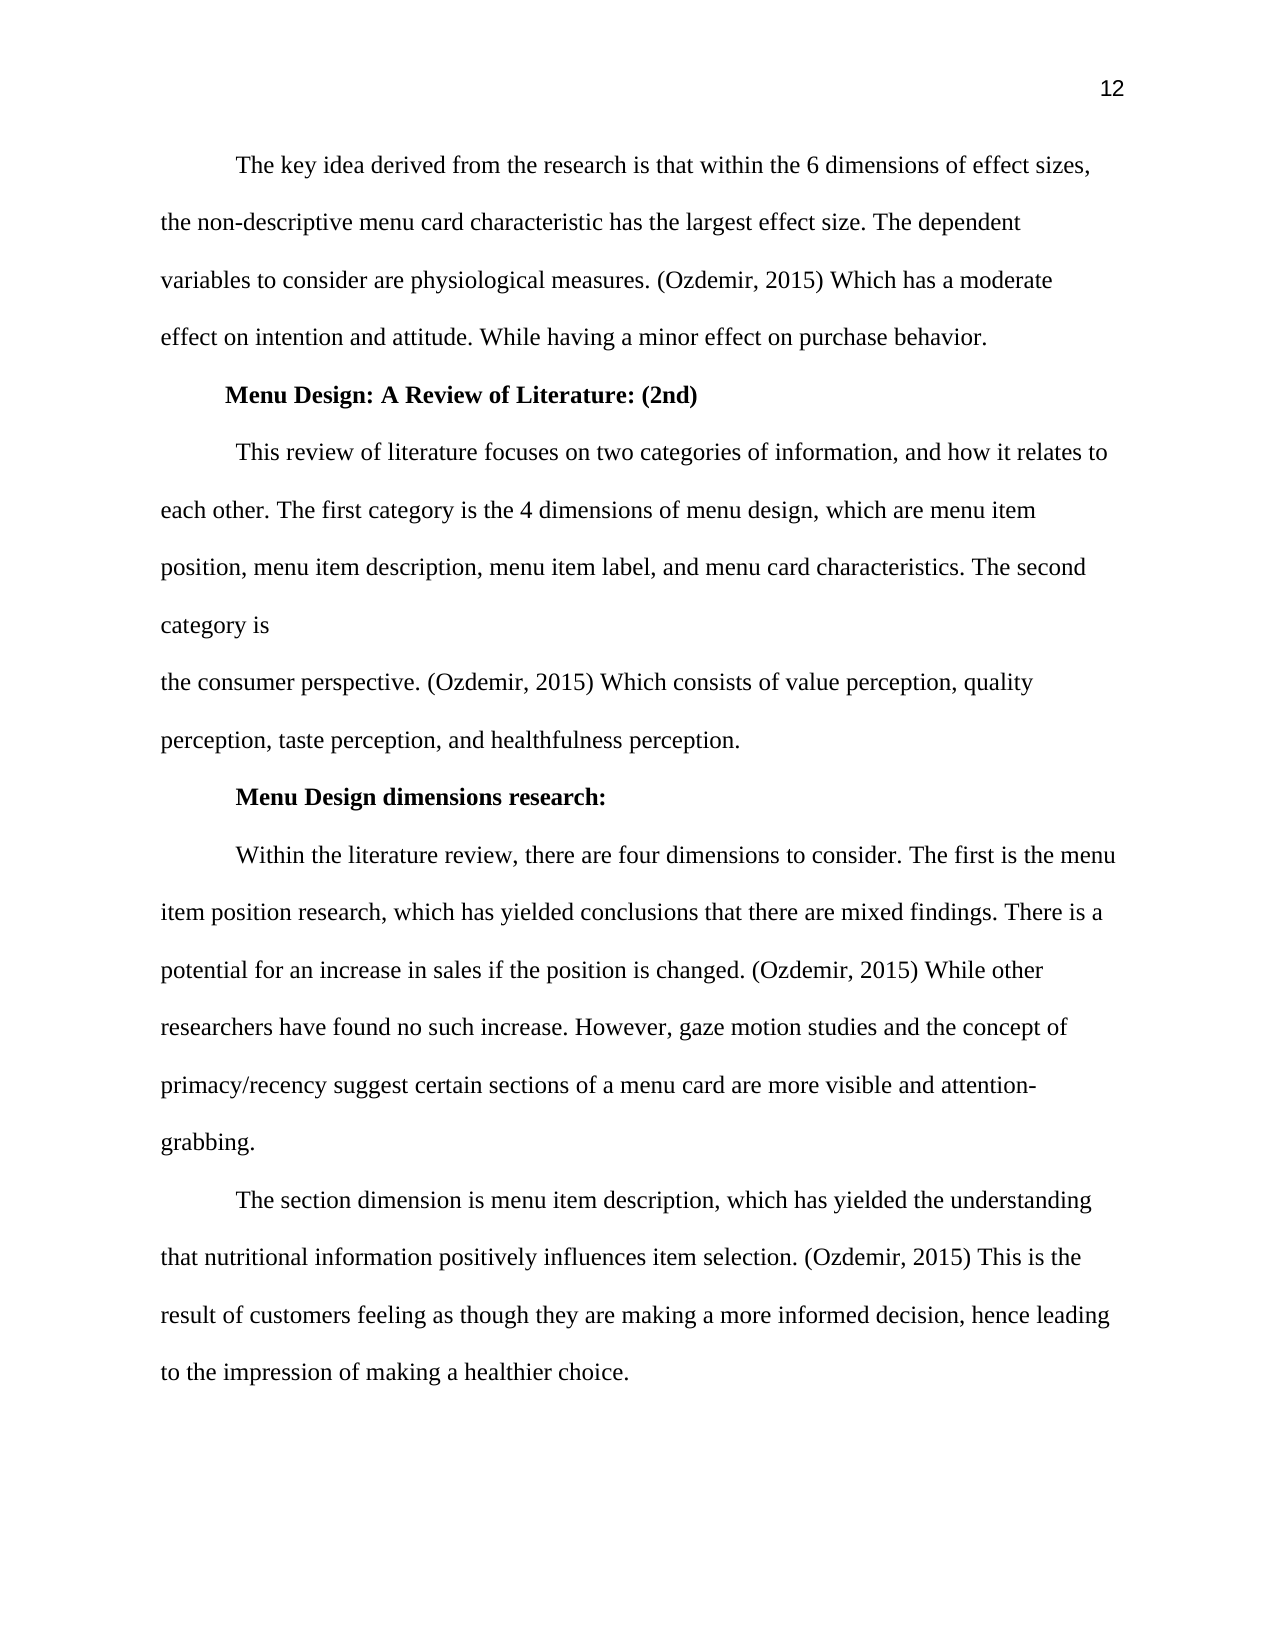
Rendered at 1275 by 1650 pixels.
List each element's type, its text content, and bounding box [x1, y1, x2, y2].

text The section dimension is menu item description, which has yielded the understanding that nutritional information positively influences item selection. (Ozdemir, 2015) This is the result of customers feeling as though they are making a more informed decision, hence leading to the impression of making a healthier choice. [160, 1185, 1114, 1386]
subtitle Menu Design: A Review of Literature: (2nd) [150, 380, 1125, 409]
text This review of literature focuses on two categories of information, and how it relates to each other. The first category is the 4 dimensions of menu design, which are menu item position, menu item description, menu item label, and menu card characteristics. The second category is [160, 437, 1125, 639]
text researchers have found no such increase. However, gaze motion studies and the concept of primacy/recency suggest certain sections of a menu card are more visible and attention-grabbing. [160, 1012, 1116, 1156]
text the consumer perspective. (Ozdemir, 2015) Which consists of value perception, quality perception, taste perception, and healthfulness perception. [160, 667, 1108, 754]
text The key idea derived from the research is that within the 6 dimensions of effect sizes, the non-descriptive menu card characteristic has the largest effect size. The dependent variables to consider are physiological measures. (Ozdemir, 2015) Which has a moderate effect on intention and attitude. While having a minor effect on purchase behavior. [160, 150, 1112, 351]
text Within the literature review, there are four dimensions to consider. The first is the menu item position research, which has yielded conclusions that there are mixed findings. There is a potential for an increase in sales if the position is changed. (Ozdemir, 2015) While other [160, 840, 1125, 984]
subtitle Menu Design dimensions research: [160, 782, 1125, 811]
